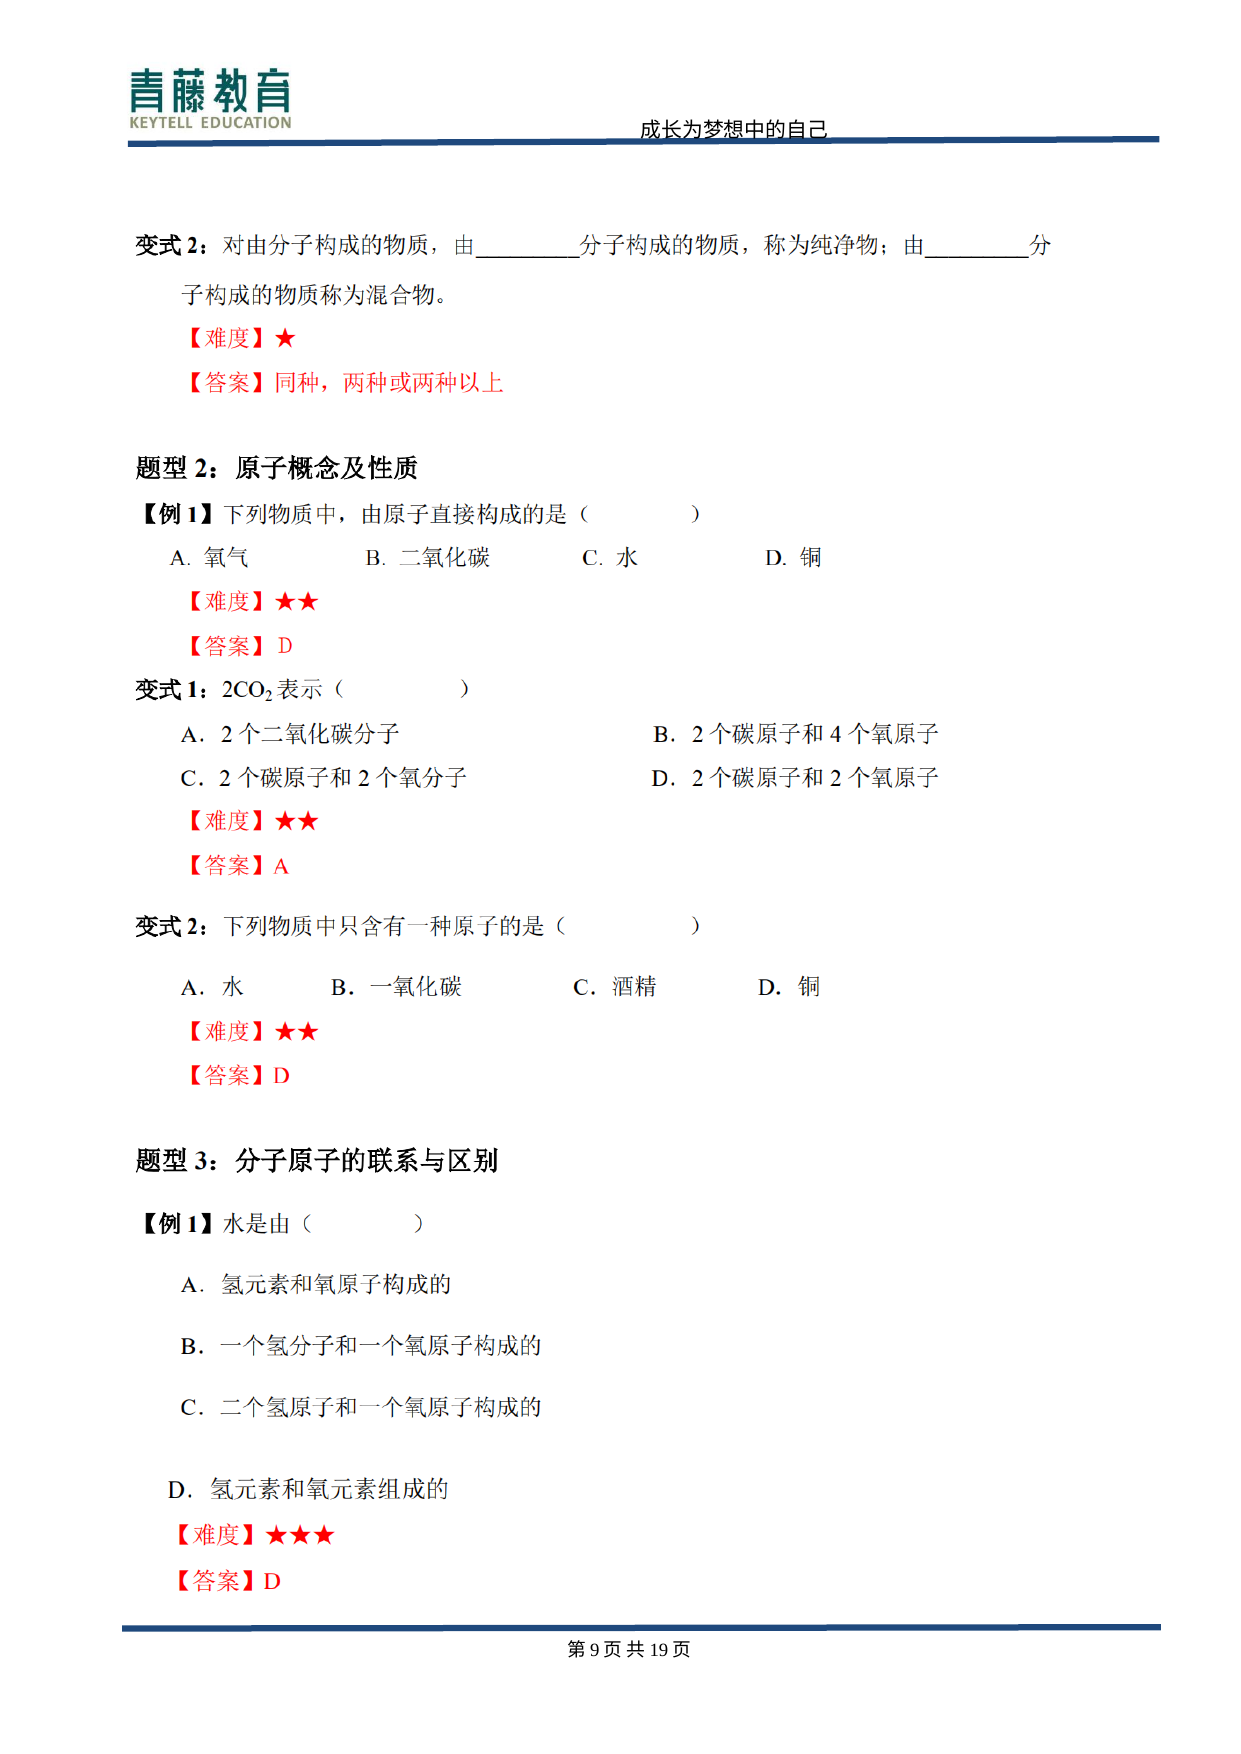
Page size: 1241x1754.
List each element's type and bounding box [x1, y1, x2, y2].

picture [117, 1455, 1159, 1607]
picture [117, 220, 1159, 1427]
picture [113, 51, 303, 134]
